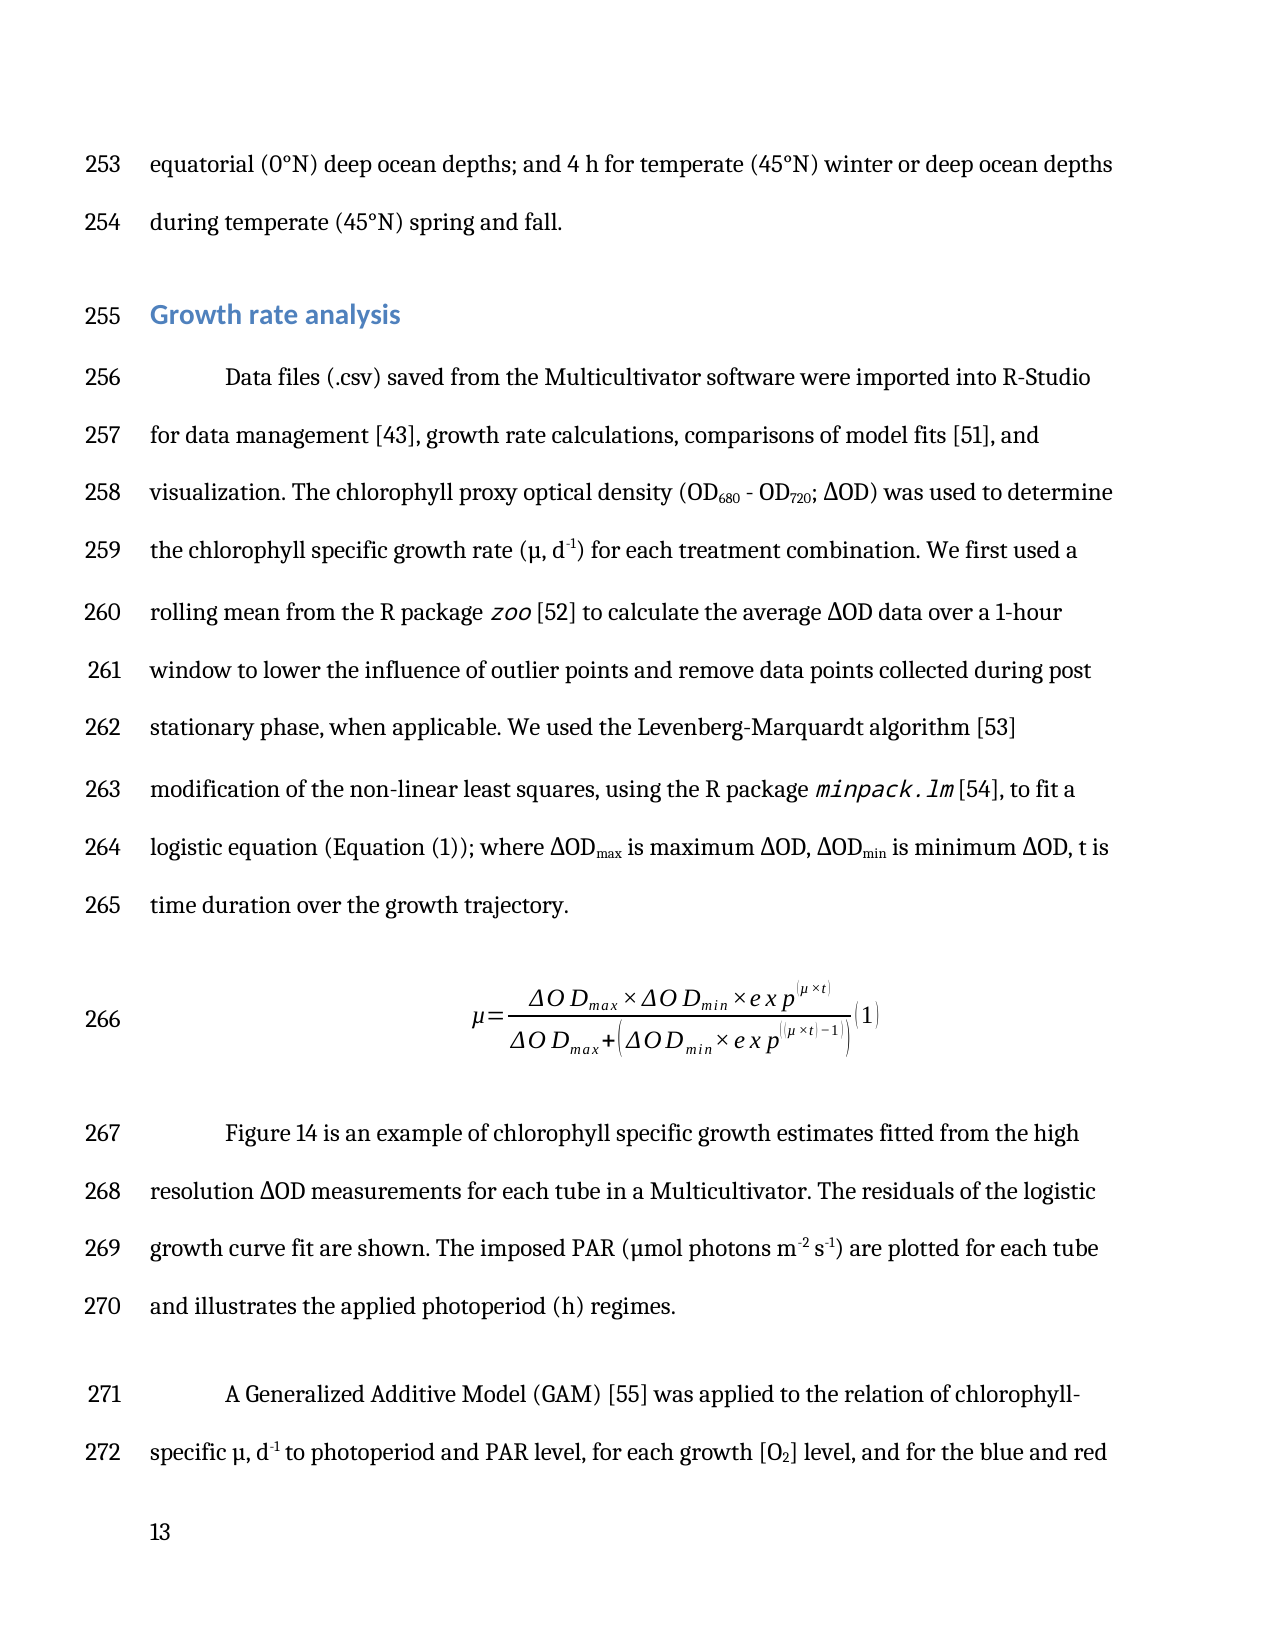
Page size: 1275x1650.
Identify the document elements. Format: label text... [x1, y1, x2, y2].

text Figure 14 is an example of chlorophyll specific growth estimates fitted from the high resolution ΔOD measurements for each tube in a Multicultivator. The residuals of the logistic growth curve fit are shown. The imposed PAR (µmol photons m-2 s-1) are plotted for each tube and illustrates the applied photoperiod (h) regimes. [150, 1119, 1125, 1320]
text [150, 150, 1125, 236]
subtitle Growth rate analysis [150, 296, 1125, 332]
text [150, 1380, 1125, 1467]
text Data files (.csv) saved from the Multicultivator software were imported into R-Studio for data management [43], growth rate calculations, comparisons of model fits [51], and visualization. The chlorophyll proxy optical density (OD680 - OD720; ΔOD) was used to determine the chlorophyll specific growth rate (µ, d-1) for each treatment combination. We first used a rolling mean from the R package zoo [52] to calculate the average ΔOD data over a 1-hour window to lower the influence of outlier points and remove data points collected during post stationary phase, when applicable. We used the Levenberg-Marquardt algorithm [53] modification of the non-linear least squares, using the R package minpack.lm [54], to fit a logistic equation (Equation (1)); where ΔODmax is maximum ΔOD, ΔODmin is minimum ΔOD, t is time duration over the growth trajectory. [150, 363, 1125, 919]
